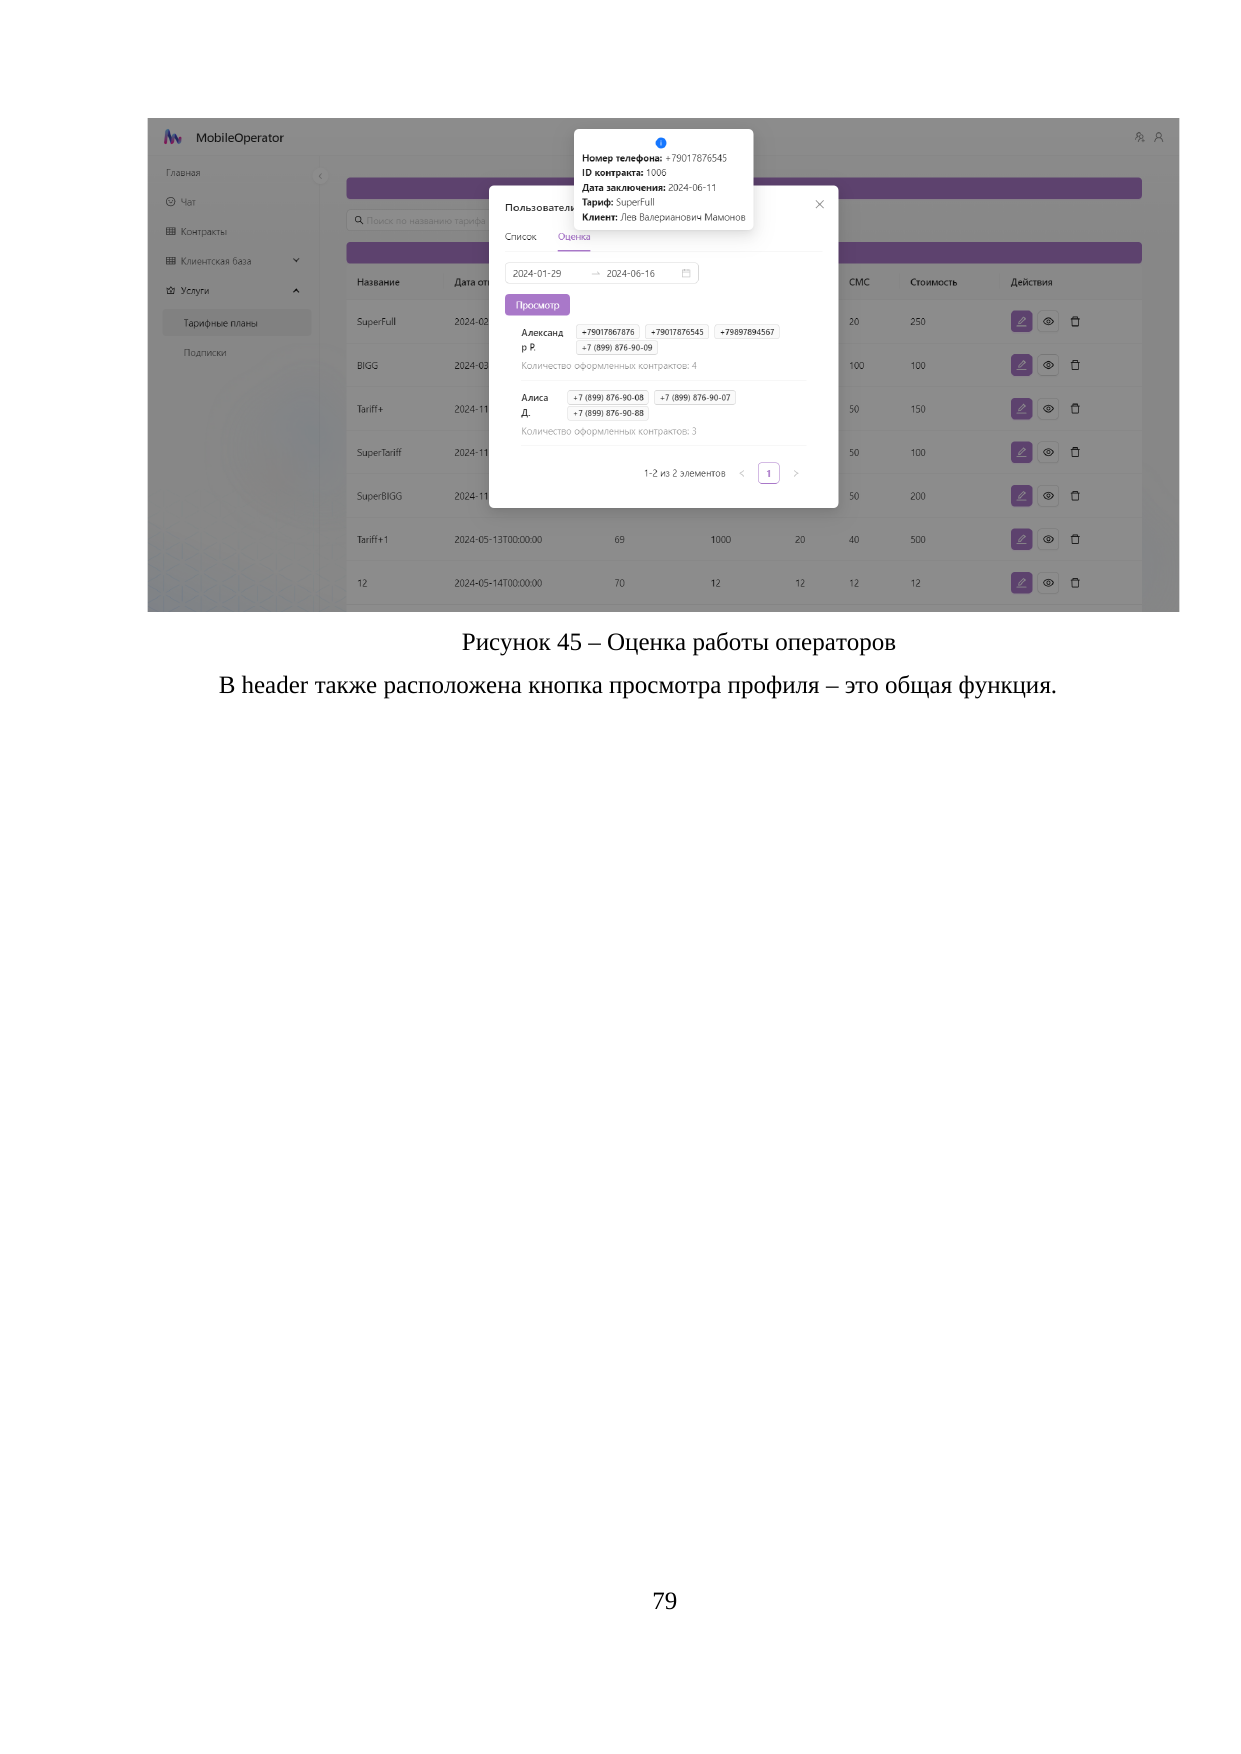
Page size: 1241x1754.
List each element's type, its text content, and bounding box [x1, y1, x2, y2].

text Рисунок 45 – Оценка работы операторов [462, 627, 1181, 655]
text В header также расположена кнопка просмотра профиля – это общая функция. [218, 670, 1181, 699]
picture [147, 118, 1180, 612]
